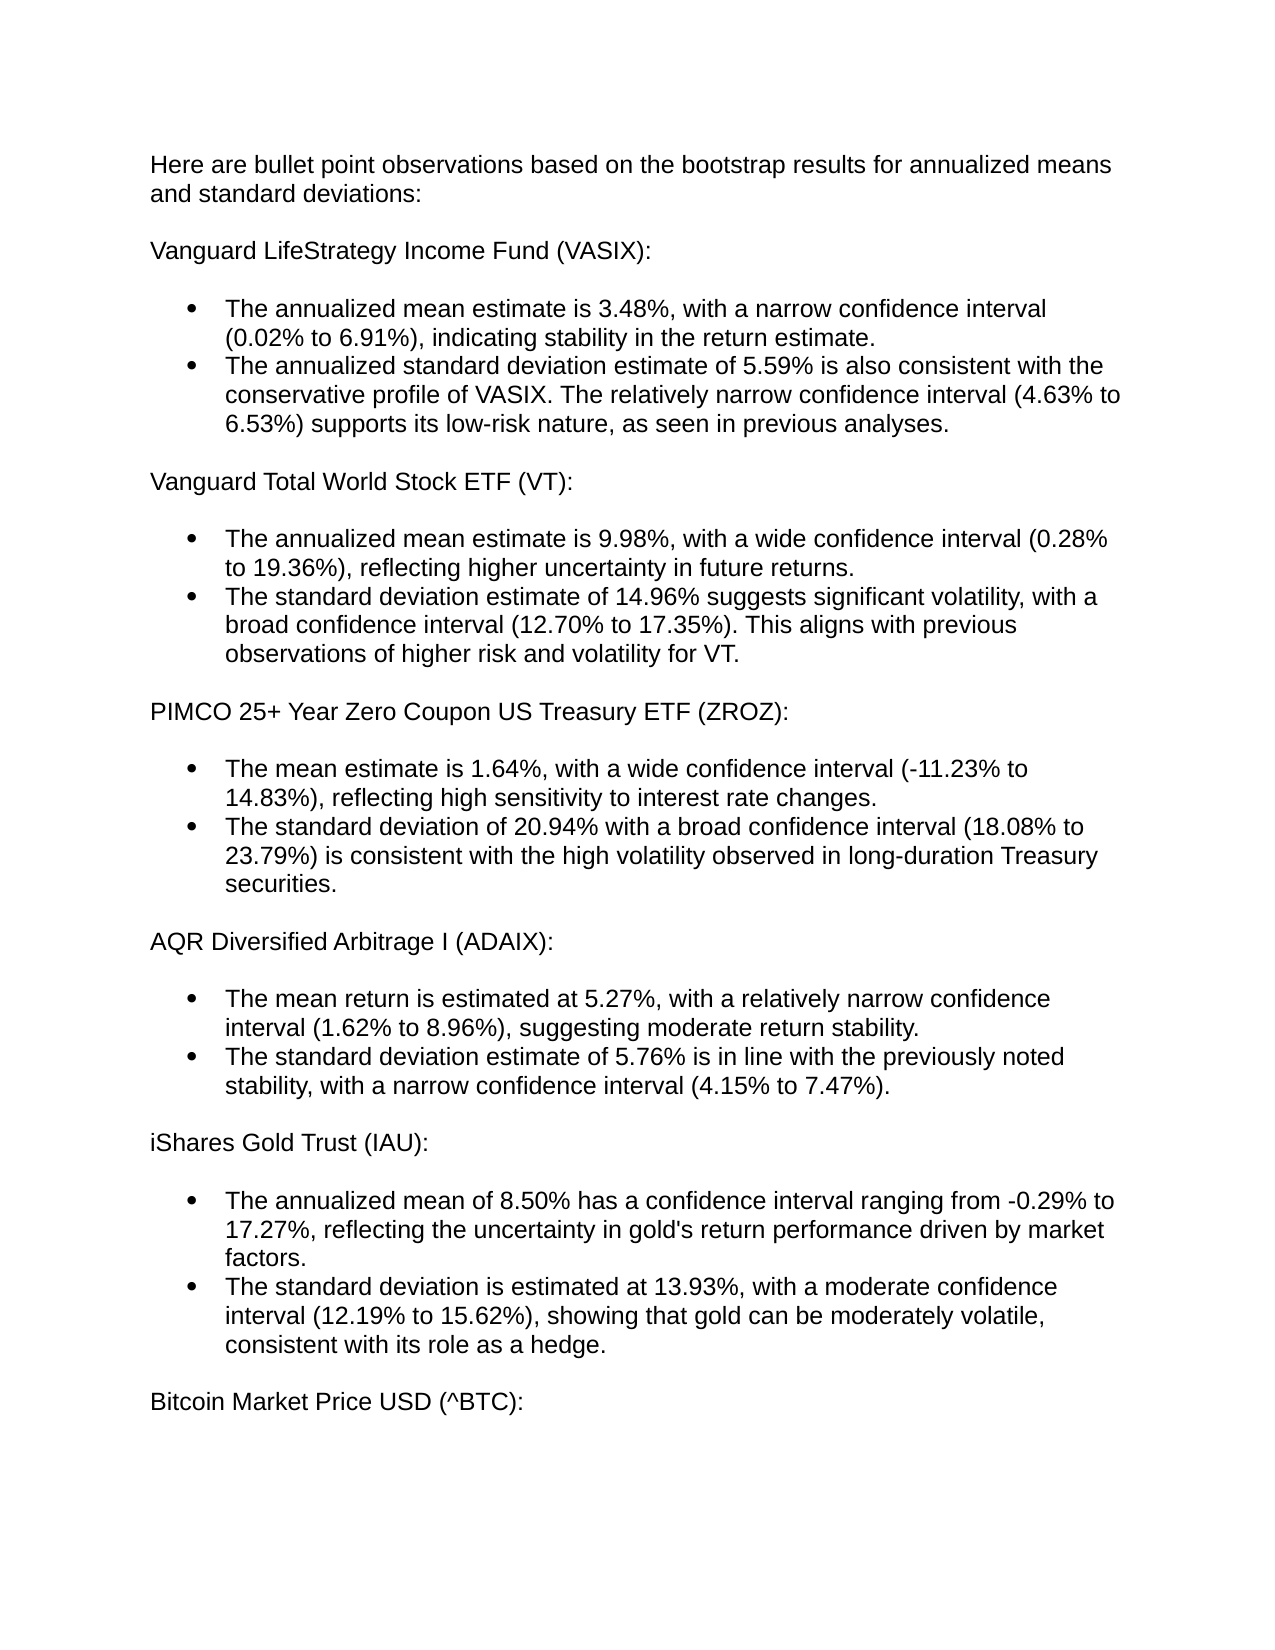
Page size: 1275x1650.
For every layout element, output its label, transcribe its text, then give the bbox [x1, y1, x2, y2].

list The mean return is estimated at 5.27%, with a relatively narrow confidence interval (1.62% to 8.96%), suggesting moderate return stability. [187, 984, 1125, 1042]
list The annualized standard deviation estimate of 5.59% is also consistent with the conservative profile of VASIX. The relatively narrow confidence interval (4.63% to 6.53%) supports its low-risk nature, as seen in previous analyses. [187, 351, 1125, 438]
list The standard deviation estimate of 5.76% is in line with the previously noted stability, with a narrow confidence interval (4.15% to 7.47%). [187, 1042, 1125, 1099]
text Bitcoin Market Price USD (^BTC): [150, 1387, 1125, 1416]
text Vanguard LifeStrategy Income Fund (VASIX): [150, 236, 1125, 265]
text Vanguard Total World Stock ETF (VT): [150, 466, 1125, 495]
list The standard deviation is estimated at 13.93%, with a moderate confidence interval (12.19% to 15.62%), showing that gold can be moderately volatile, consistent with its role as a hedge. [187, 1272, 1125, 1358]
list The annualized mean estimate is 3.48%, with a narrow confidence interval (0.02% to 6.91%), indicating stability in the return estimate. [187, 294, 1125, 351]
list The annualized mean estimate is 9.98%, with a wide confidence interval (0.28% to 19.36%), reflecting higher uncertainty in future returns. [187, 524, 1125, 582]
list The standard deviation of 20.94% with a broad confidence interval (18.08% to 23.79%) is consistent with the high volatility observed in long-duration Treasury securities. [187, 812, 1125, 898]
text AQR Diversified Arbitrage I (ADAIX): [150, 927, 1125, 956]
text PIMCO 25+ Year Zero Coupon US Treasury ETF (ZROZ): [150, 697, 1125, 725]
text Here are bullet point observations based on the bootstrap results for annualized means and standard deviations: [150, 150, 1125, 207]
text iShares Gold Trust (IAU): [150, 1128, 1125, 1157]
list The standard deviation estimate of 14.96% suggests significant volatility, with a broad confidence interval (12.70% to 17.35%). This aligns with previous observations of higher risk and volatility for VT. [187, 582, 1125, 668]
list The mean estimate is 1.64%, with a wide confidence interval (-11.23% to 14.83%), reflecting high sensitivity to interest rate changes. [187, 754, 1125, 812]
list The annualized mean of 8.50% has a confidence interval ranging from -0.29% to 17.27%, reflecting the uncertainty in gold's return performance driven by market factors. [187, 1186, 1125, 1272]
